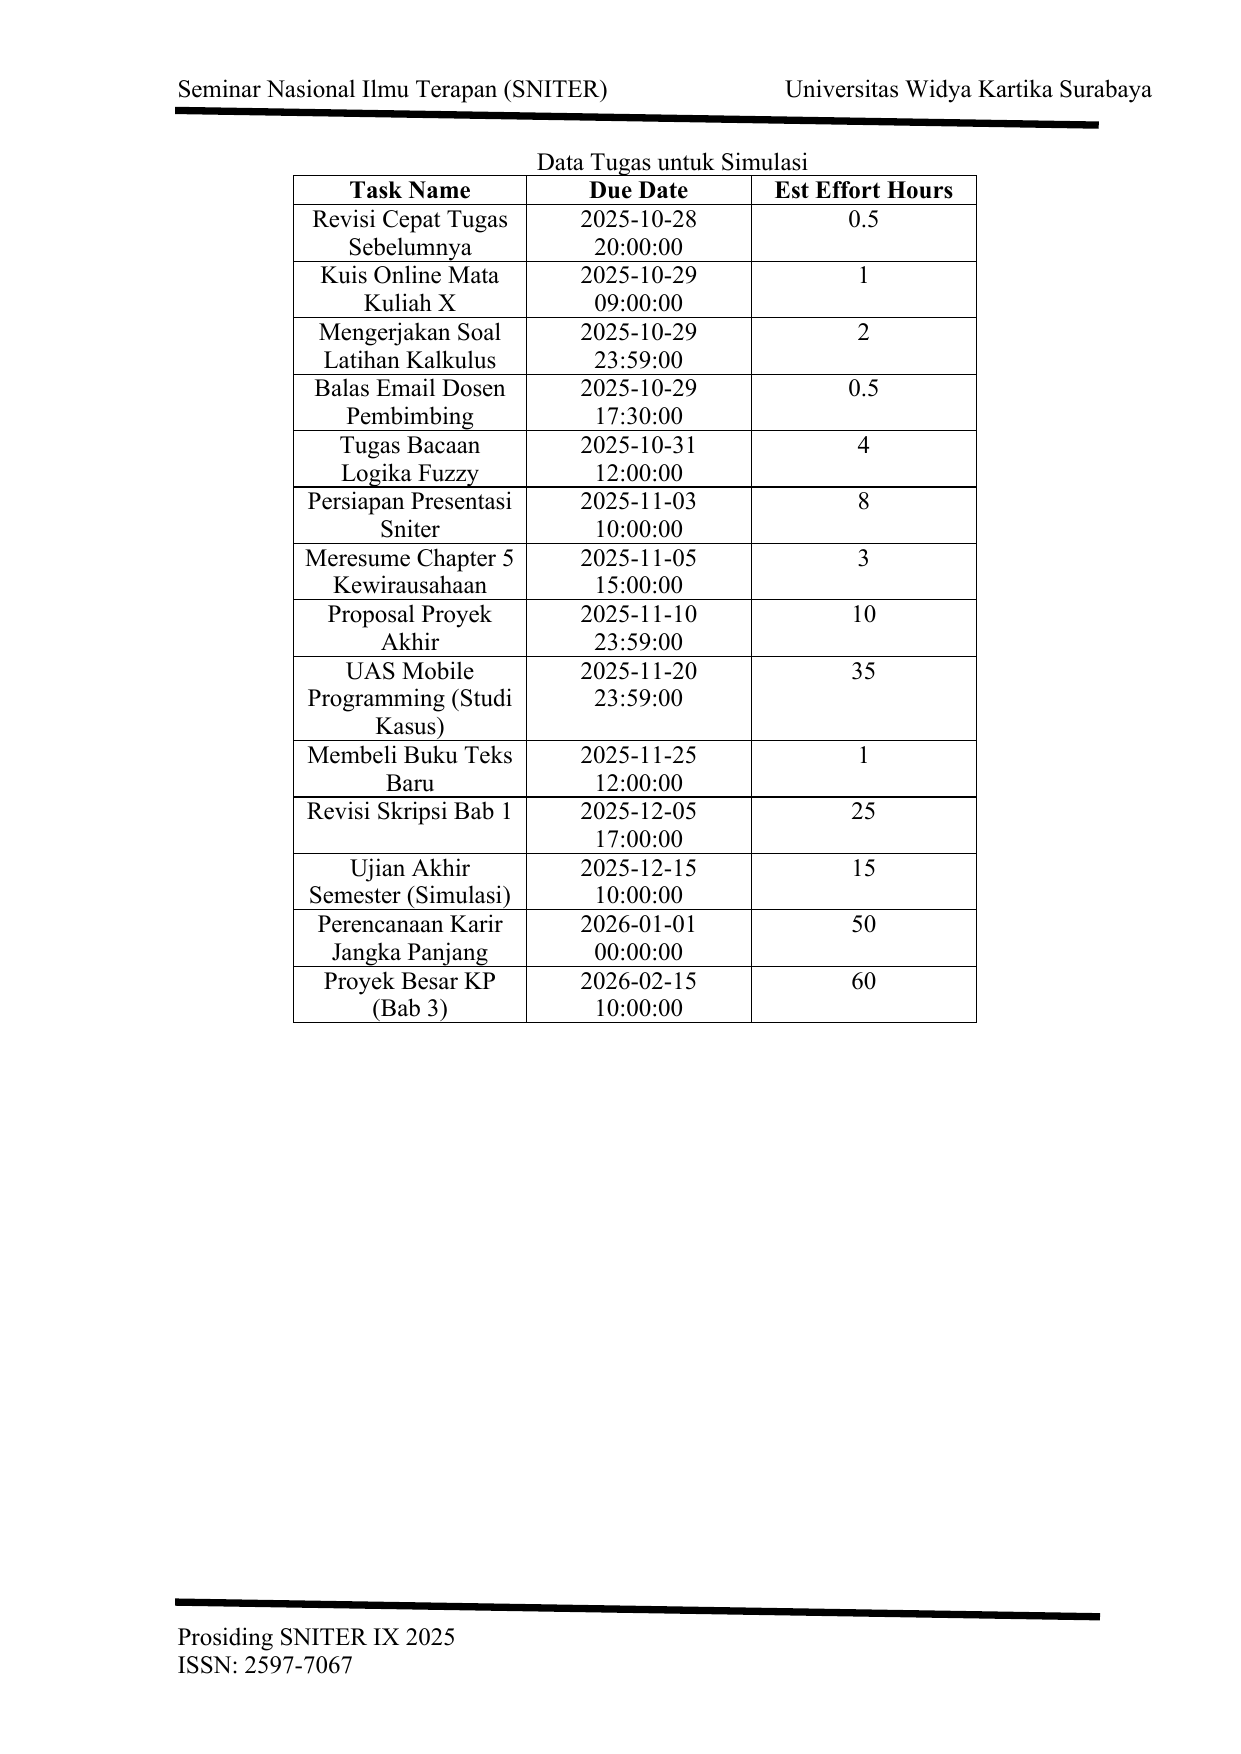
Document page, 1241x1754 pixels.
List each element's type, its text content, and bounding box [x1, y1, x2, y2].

table_cell 15 [752, 854, 976, 909]
table_cell 2025-10-29 09:00:00 [527, 262, 751, 317]
table_cell 2025-11-20 23:59:00 [527, 657, 751, 740]
table_cell 2 [752, 318, 976, 373]
table_cell Persiapan Presentasi Sniter [294, 488, 526, 543]
table_cell 2025-10-29 17:30:00 [527, 375, 751, 430]
table_cell 2025-10-31 12:00:00 [527, 431, 751, 486]
table_cell 8 [752, 488, 976, 543]
table_cell 25 [752, 798, 976, 853]
table_cell Ujian Akhir Semester (Simulasi) [294, 854, 526, 909]
table_header Task Name [294, 176, 526, 204]
table_cell 50 [752, 910, 976, 966]
table_cell 4 [752, 431, 976, 486]
table_cell 2025-10-28 20:00:00 [527, 205, 751, 261]
table_cell Balas Email Dosen Pembimbing [294, 375, 526, 430]
table_cell 1 [752, 262, 976, 317]
table_cell 2025-11-25 12:00:00 [527, 741, 751, 796]
table_cell Revisi Skripsi Bab 1 [294, 798, 526, 853]
table_cell 2025-11-03 10:00:00 [527, 488, 751, 543]
table_cell Meresume Chapter 5 Kewirausahaan [294, 544, 526, 599]
table_cell 2026-02-15 10:00:00 [527, 967, 751, 1022]
table_cell 0.5 [752, 375, 976, 430]
table_cell 0.5 [752, 205, 976, 261]
table_cell Membeli Buku Teks Baru [294, 741, 526, 796]
table_cell 2025-11-05 15:00:00 [527, 544, 751, 599]
table_cell 2025-12-05 17:00:00 [527, 798, 751, 853]
table_cell 2025-12-15 10:00:00 [527, 854, 751, 909]
table_cell 3 [752, 544, 976, 599]
table_cell 10 [752, 600, 976, 656]
table_header Due Date [527, 176, 751, 204]
table_cell 2025-10-29 23:59:00 [527, 318, 751, 373]
table_cell 2025-11-10 23:59:00 [527, 600, 751, 656]
table_cell 60 [752, 967, 976, 1022]
table_header Est Effort Hours [752, 176, 976, 204]
table_cell 35 [752, 657, 976, 740]
table_cell Tugas Bacaan Logika Fuzzy [294, 431, 526, 486]
table_cell Kuis Online Mata Kuliah X [294, 262, 526, 317]
table_cell 2026-01-01 00:00:00 [527, 910, 751, 966]
table_cell UAS Mobile Programming (Studi Kasus) [294, 657, 526, 740]
table_cell 1 [752, 741, 976, 796]
table_cell Mengerjakan Soal Latihan Kalkulus [294, 318, 526, 373]
table_cell Revisi Cepat Tugas Sebelumnya [294, 205, 526, 261]
list Data Tugas untuk Simulasi [177, 148, 1092, 175]
table_cell Proposal Proyek Akhir [294, 600, 526, 656]
table_cell Proyek Besar KP (Bab 3) [294, 967, 526, 1022]
table_cell Perencanaan Karir Jangka Panjang [294, 910, 526, 966]
